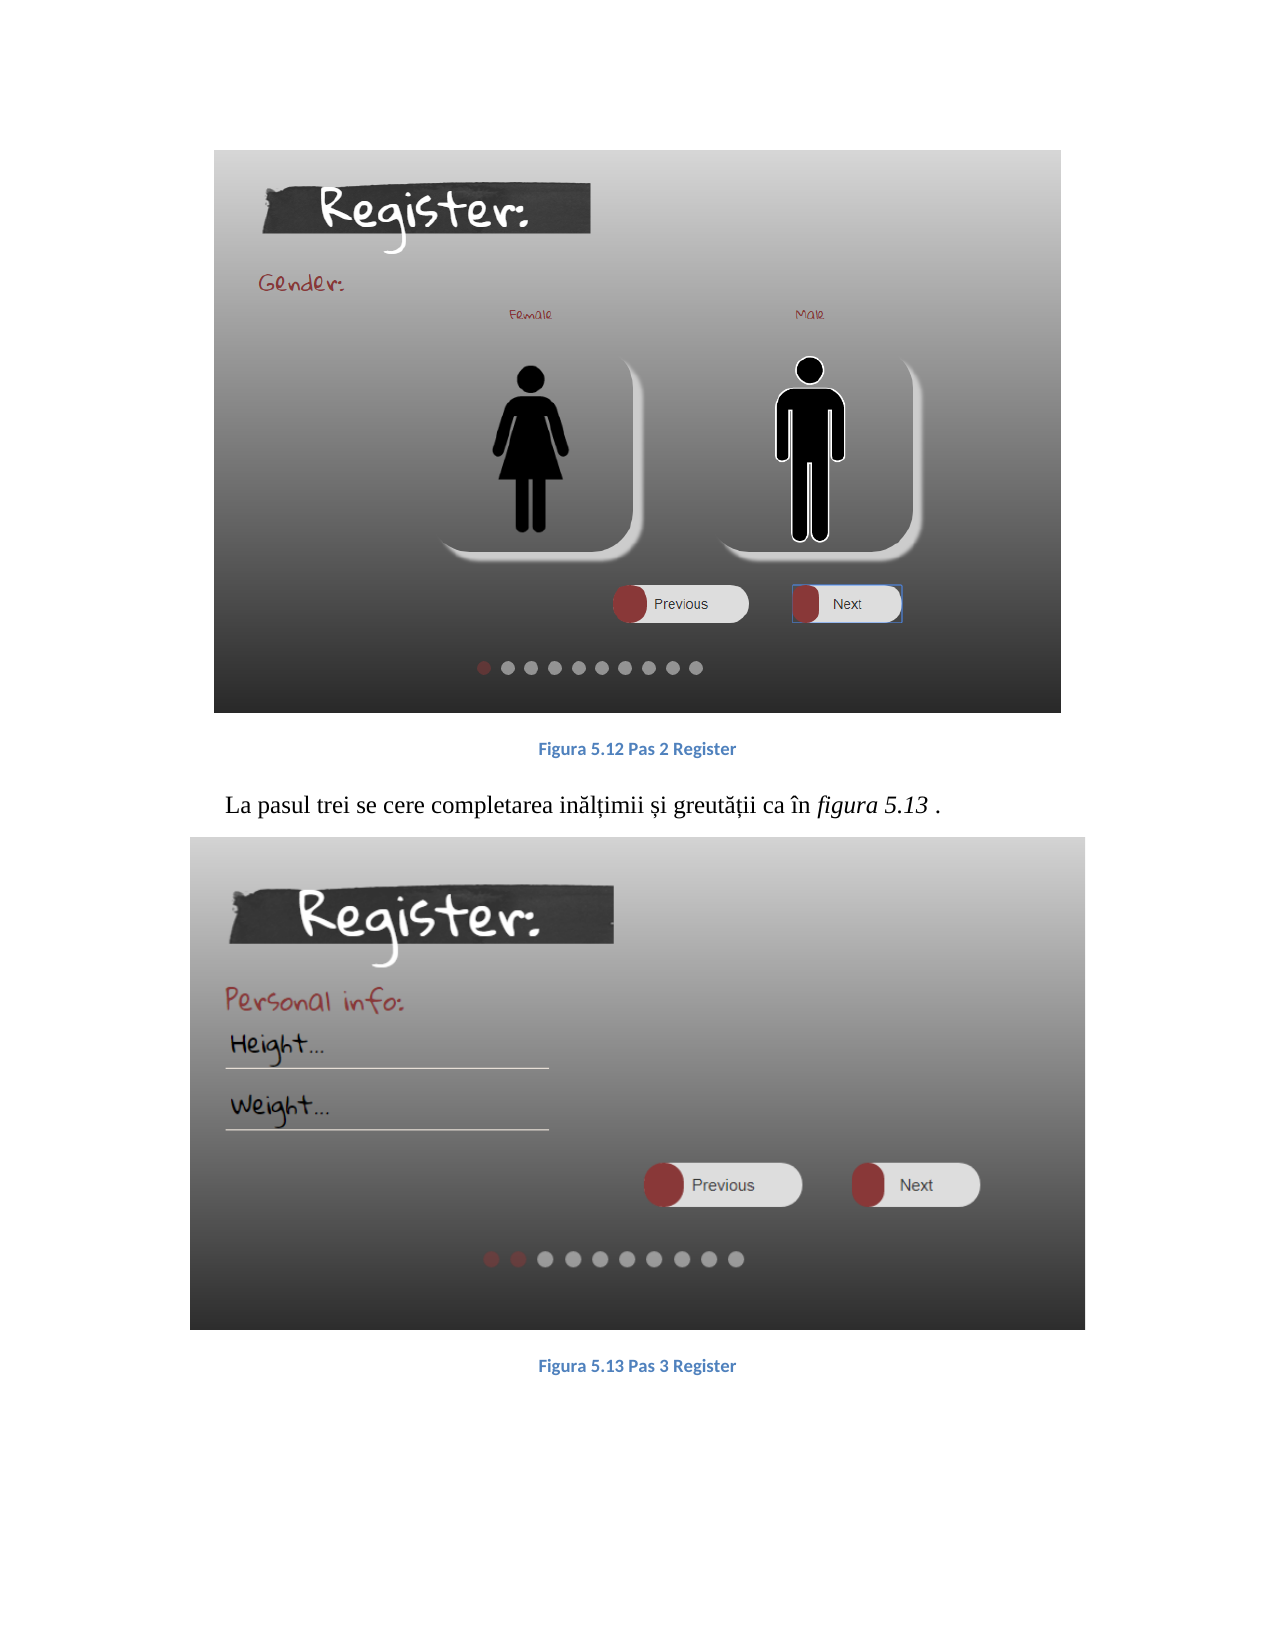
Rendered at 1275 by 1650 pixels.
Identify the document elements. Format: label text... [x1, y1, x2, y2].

text Figura 5.13 Pas 3 Register [150, 1354, 1125, 1377]
text Figura 5.12 Pas 2 Register [150, 738, 1125, 761]
text La pasul trei se cere completarea inălțimii și greutății ca în figura 5.13 . [150, 790, 1125, 818]
picture [190, 837, 1086, 1330]
picture [214, 150, 1061, 713]
